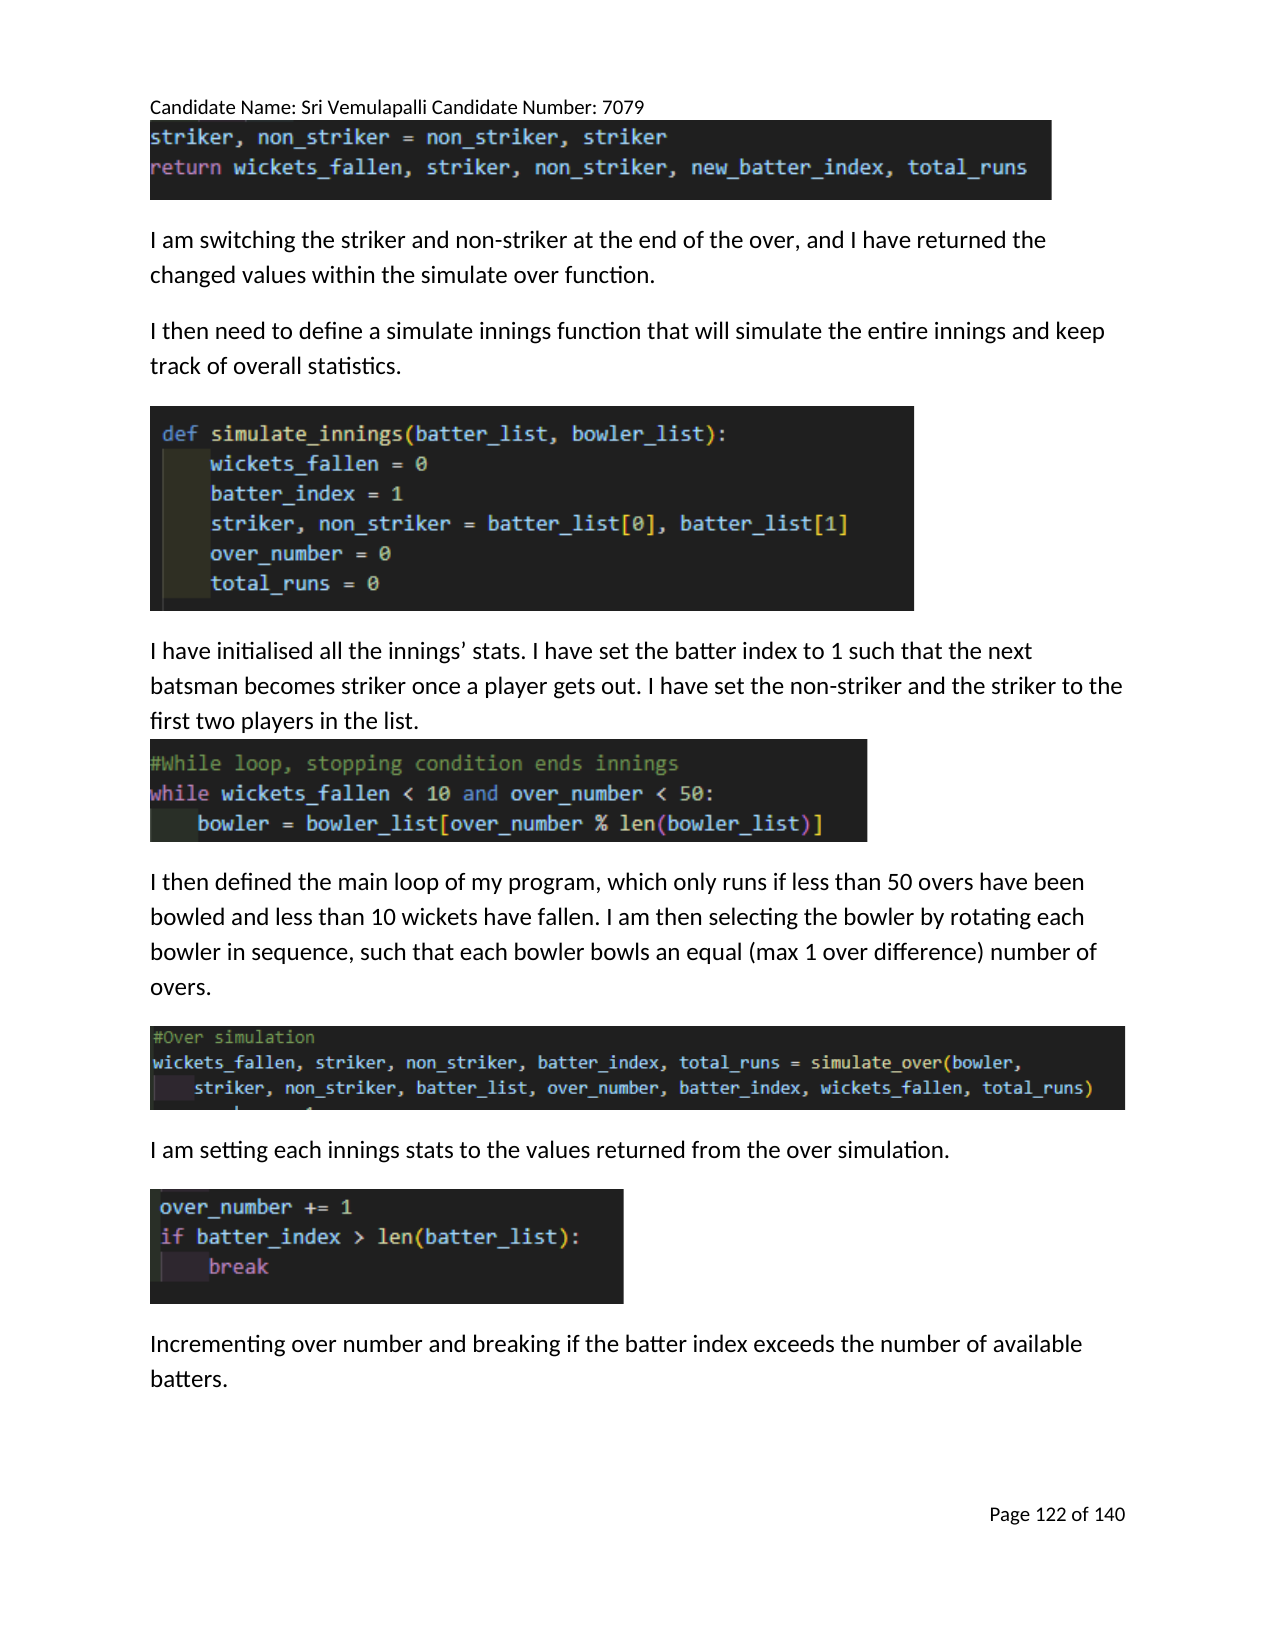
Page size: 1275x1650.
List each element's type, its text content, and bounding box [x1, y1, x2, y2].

text I am switching the striker and non-striker at the end of the over, and I have returned the changed values within the simulate over function. [150, 224, 1125, 290]
text I then need to define a simulate innings function that will simulate the entire innings and keep track of overall statistics. [150, 315, 1125, 381]
text I then defined the main loop of my program, which only runs if less than 50 overs have been bowled and less than 10 wickets have fallen. I am then selecting the bowler by rotating each bowler in sequence, such that each bowler bowls an equal (max 1 over difference) number of overs. [150, 866, 1125, 1001]
text I am setting each innings stats to the values returned from the over simulation. [150, 1134, 1125, 1164]
text Incrementing over number and breaking if the batter index exceeds the number of available batters. [150, 1328, 1125, 1394]
picture [150, 739, 868, 842]
picture [150, 1026, 1125, 1110]
picture [150, 1189, 624, 1304]
picture [150, 406, 915, 611]
picture [150, 120, 1052, 200]
